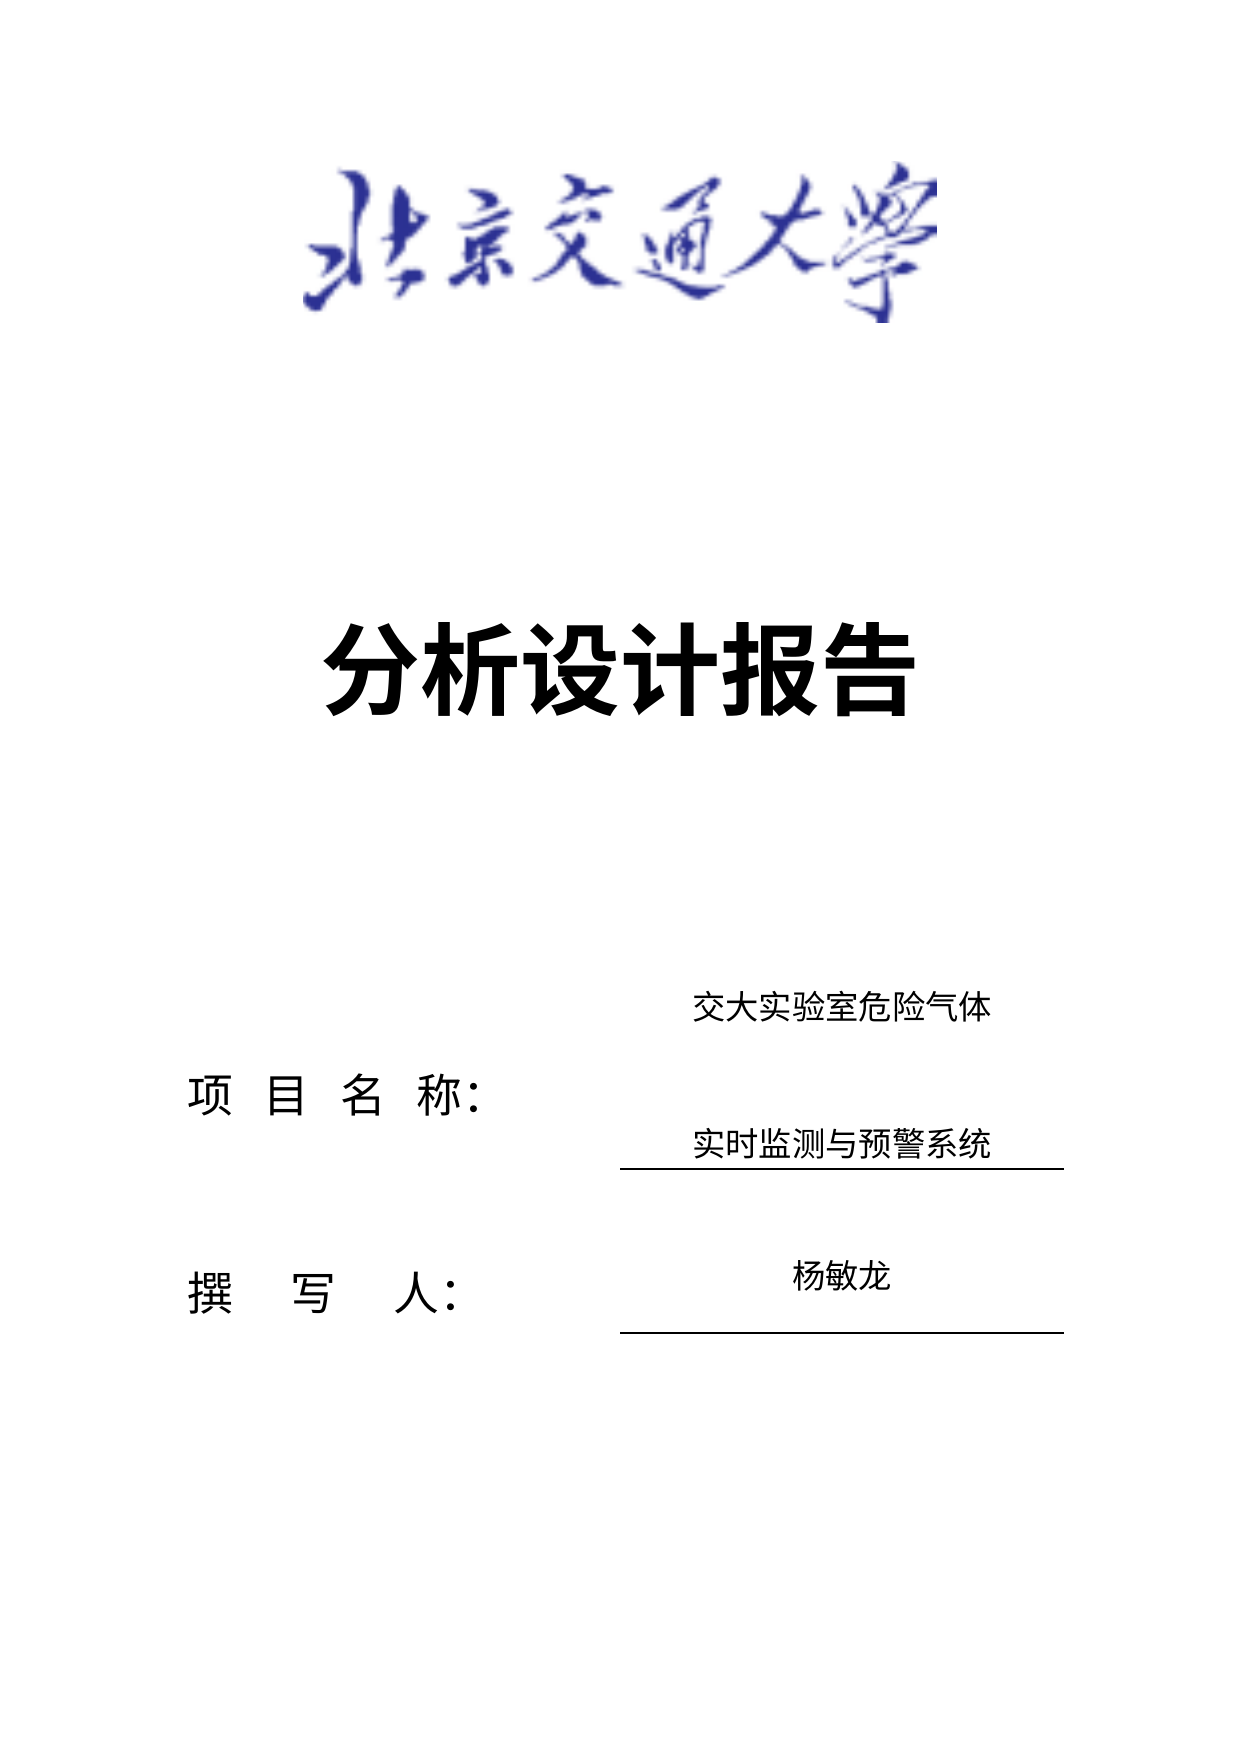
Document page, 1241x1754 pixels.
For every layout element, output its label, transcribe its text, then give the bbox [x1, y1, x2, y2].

table_cell 撰写人： [176, 1168, 620, 1332]
table_cell 杨敏龙 [620, 1170, 1064, 1332]
table_header 交大实验室危险气体 实时监测与预警系统 [620, 973, 1064, 1168]
text 分析设计报告 [187, 583, 1053, 745]
table_header 项目名称： [176, 973, 620, 1168]
